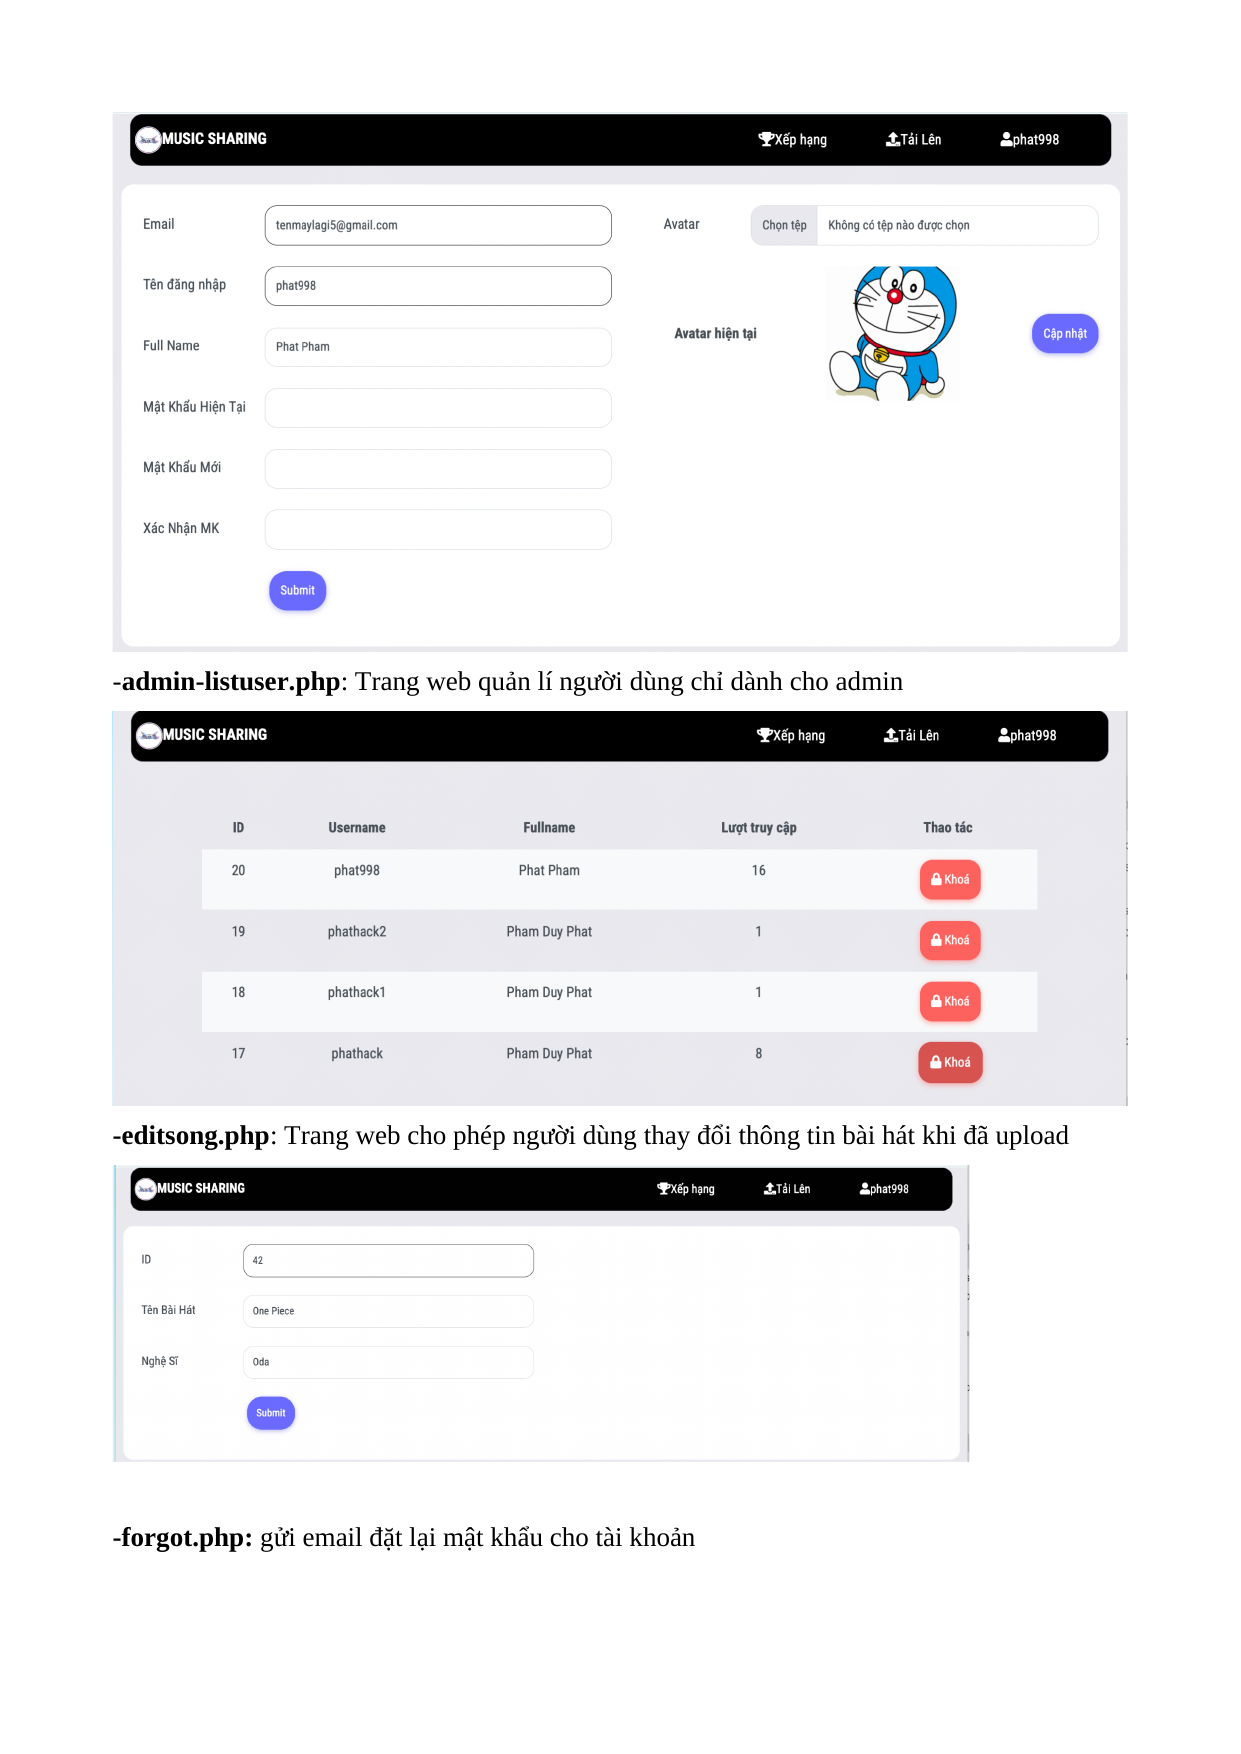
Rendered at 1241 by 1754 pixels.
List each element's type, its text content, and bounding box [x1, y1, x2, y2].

text -forgot.php: gửi email đặt lại mật khẩu cho tài khoản [112, 1522, 1128, 1553]
picture [112, 711, 1128, 1106]
text -admin-listuser.php: Trang web quản lí người dùng chỉ dành cho admin [112, 665, 1128, 696]
picture [112, 1165, 970, 1462]
picture [112, 112, 1128, 652]
text -editsong.php: Trang web cho phép người dùng thay đổi thông tin bài hát khi đã upload [112, 1119, 1128, 1150]
